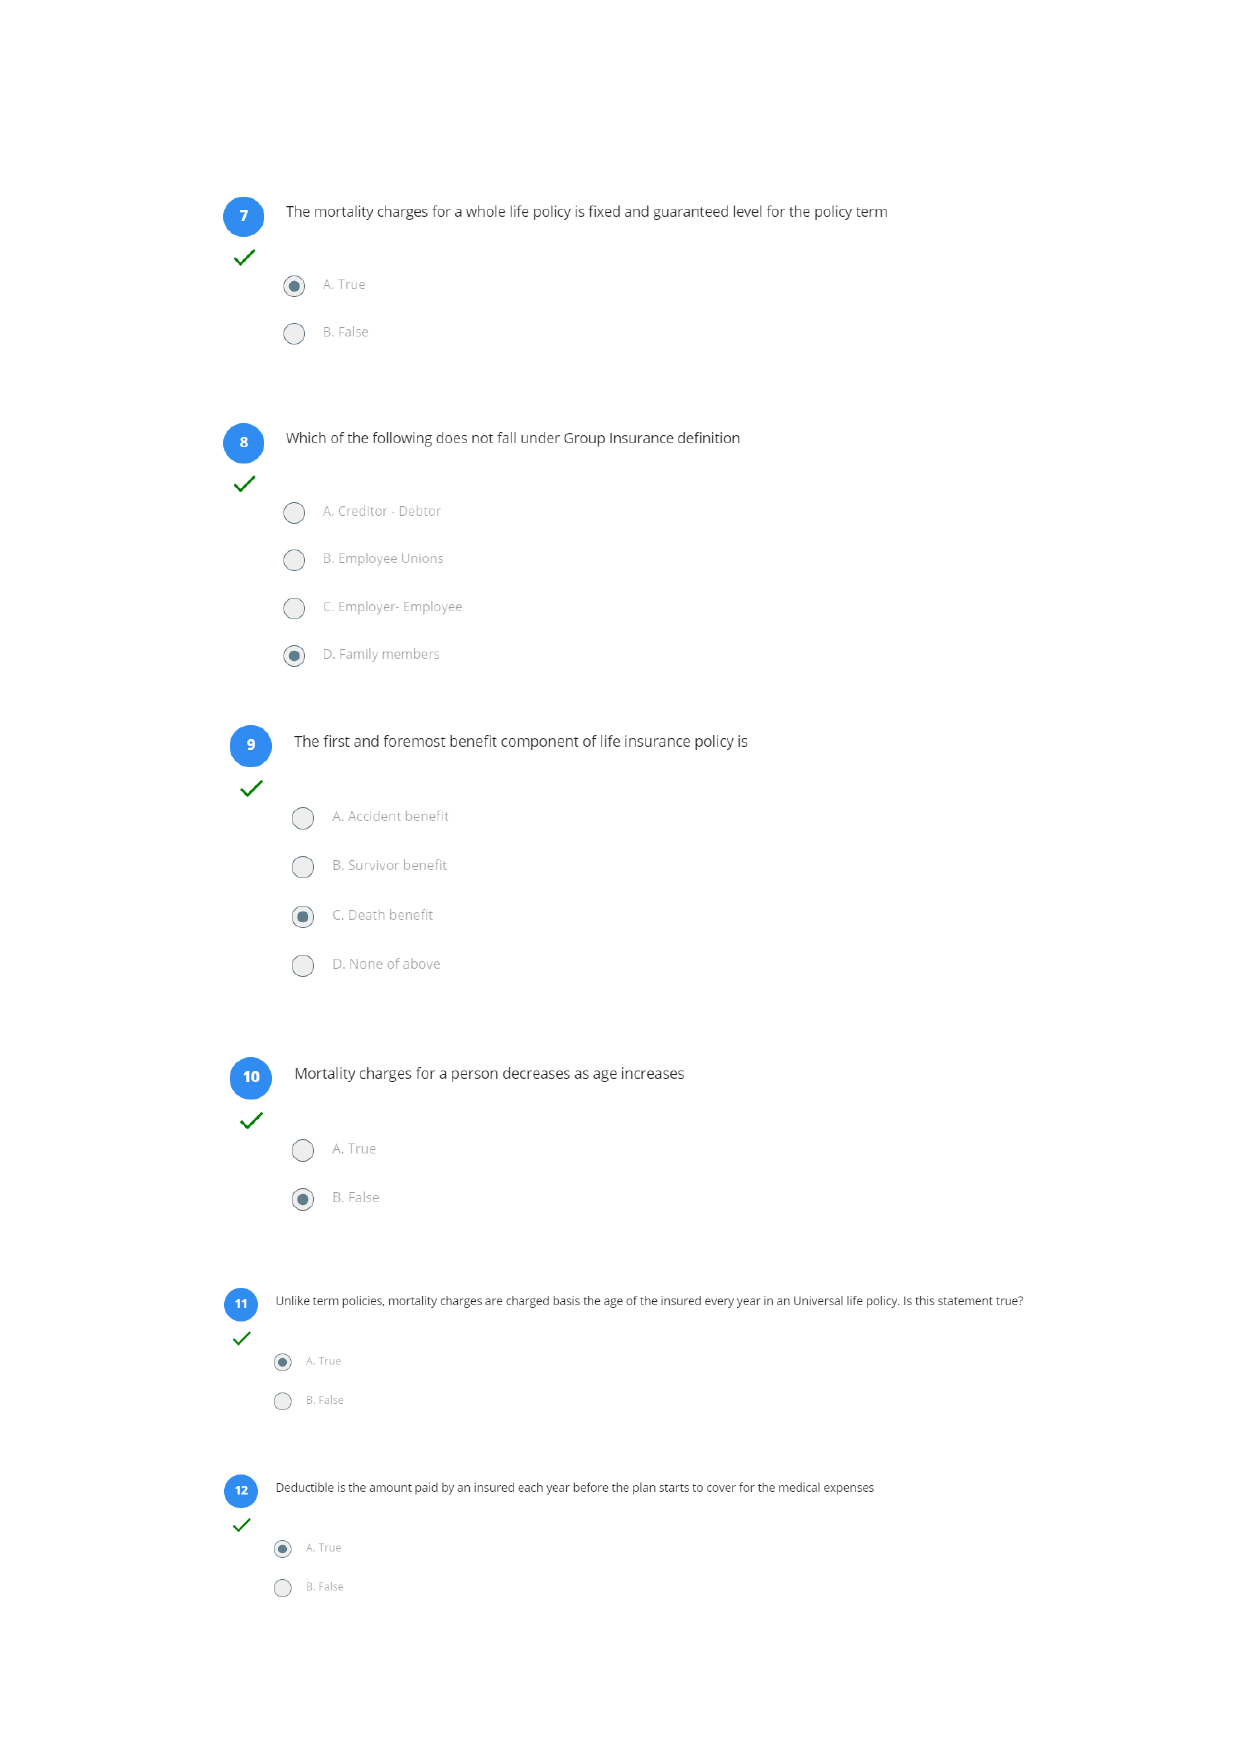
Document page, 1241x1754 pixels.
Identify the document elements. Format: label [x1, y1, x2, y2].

picture [206, 178, 1147, 672]
picture [206, 699, 1147, 1240]
picture [206, 1267, 1147, 1600]
